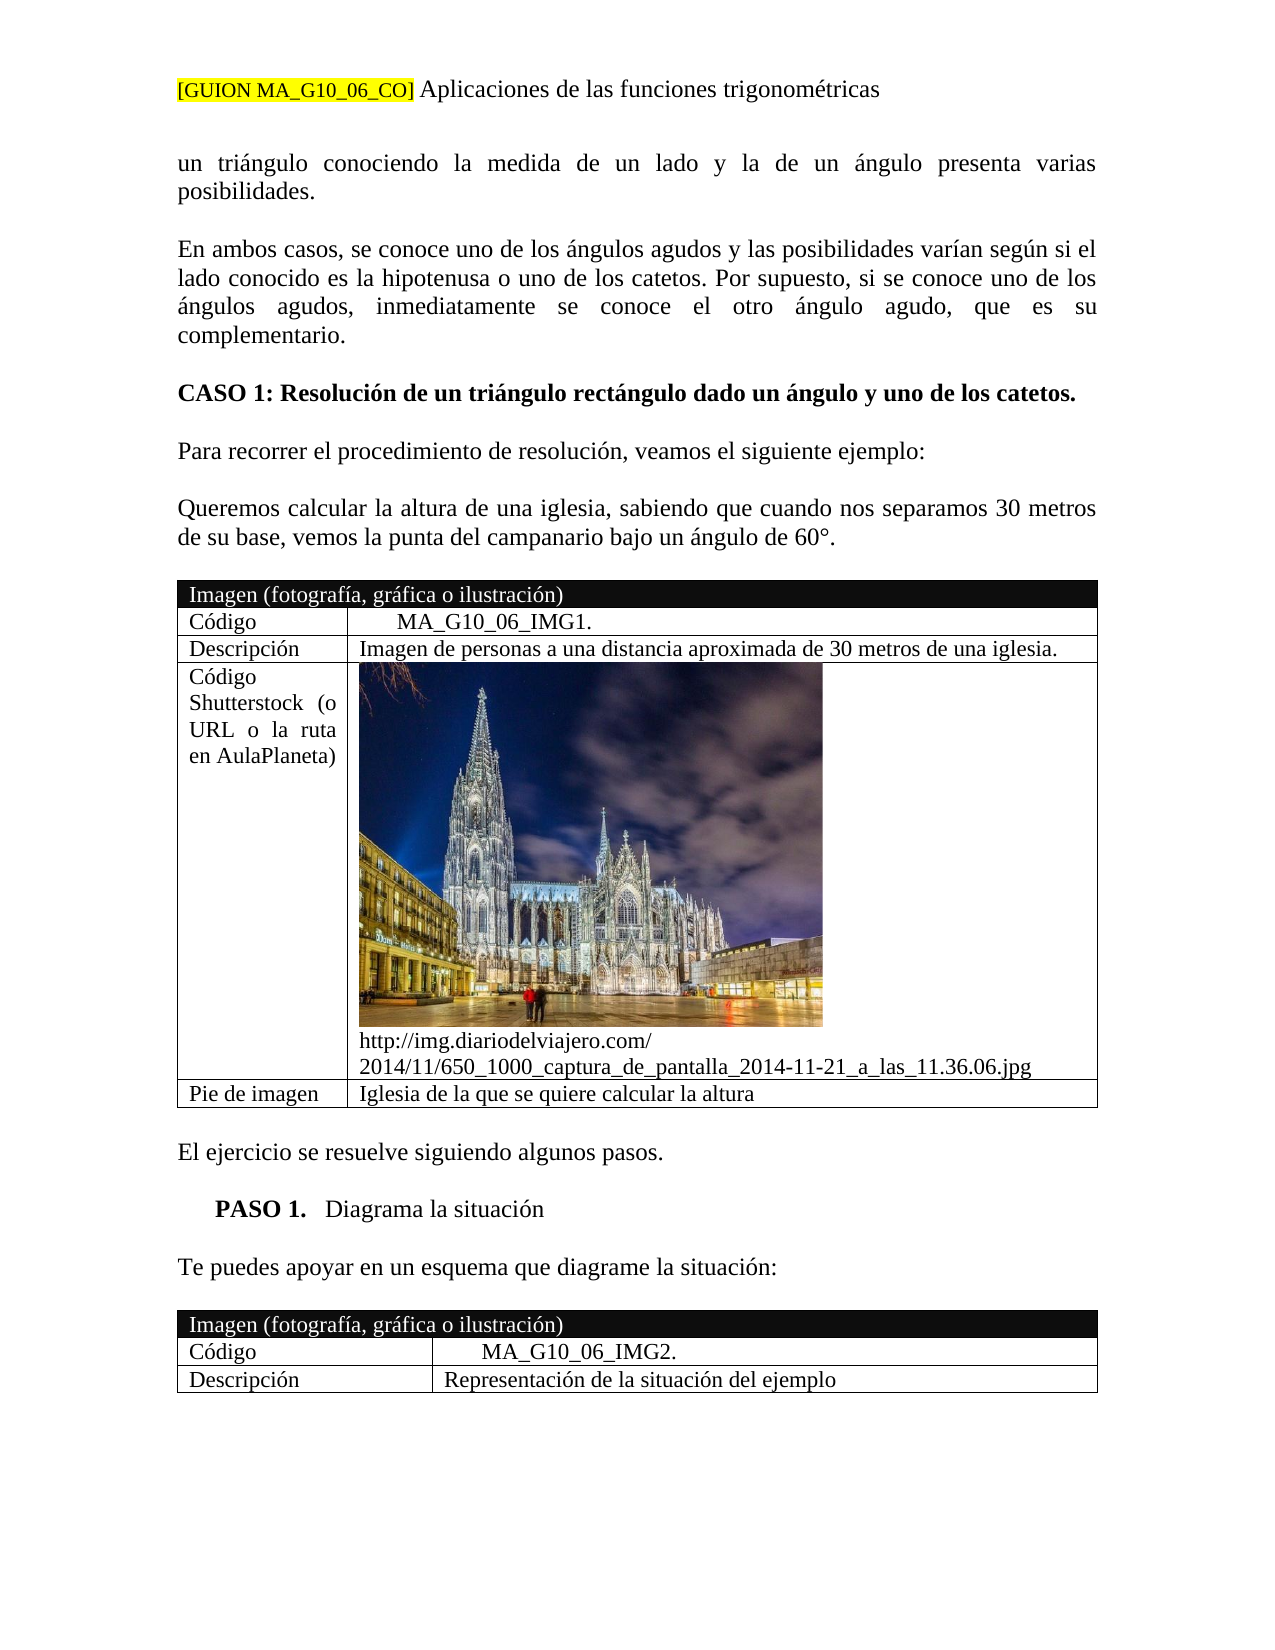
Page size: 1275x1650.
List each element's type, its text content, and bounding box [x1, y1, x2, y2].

picture [359, 662, 823, 1027]
text Te puedes apoyar en un esquema que diagrame la situación: [177, 1252, 1098, 1281]
table_cell Código [178, 1338, 432, 1365]
table_cell [433, 1338, 1097, 1365]
table_cell Código [178, 608, 347, 634]
text Para recorrer el procedimiento de resolución, veamos el siguiente ejemplo: [177, 436, 1098, 465]
table_cell Descripción [178, 636, 347, 662]
text El ejercicio se resuelve siguiendo algunos pasos. [177, 1137, 1098, 1165]
text Queremos calcular la altura de una iglesia, sabiendo que cuando nos separamos 30 metros de su base, vemos la punta del campanario bajo un ángulo de 60°. [177, 493, 1098, 551]
table_cell Iglesia de la que se quiere calcular la altura [348, 1080, 1097, 1107]
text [177, 148, 1098, 205]
text En ambos casos, se conoce uno de los ángulos agudos y las posibilidades varían según si el lado conocido es la hipotenusa o uno de los catetos. Por supuesto, si se conoce uno de los ángulos agudos, inmediatamente se conoce el otro ángulo agudo, que es su complementario. [177, 234, 1098, 349]
table_cell http://img.diariodelviajero.com/2014/11/650_1000_captura_de_pantalla_2014-11-21_a_las_11.36.06.jpg [348, 663, 1097, 1079]
table_cell Descripción [178, 1366, 432, 1392]
text CASO 1: Resolución de un triángulo rectángulo dado un ángulo y uno de los catetos. [177, 378, 1098, 407]
table_header Imagen (fotografía, gráfica o ilustración) [178, 581, 1097, 607]
table_cell Representación de la situación del ejemplo [433, 1366, 1097, 1392]
table_cell Código Shutterstock (o URL o la ruta en AulaPlaneta) [178, 663, 347, 1079]
table_cell [348, 608, 1097, 634]
list Diagrama la situación [215, 1194, 1098, 1223]
table_cell Pie de imagen [178, 1080, 347, 1107]
table_header Imagen (fotografía, gráfica o ilustración) [178, 1311, 1097, 1337]
table_cell Imagen de personas a una distancia aproximada de 30 metros de una iglesia. [348, 636, 1097, 662]
